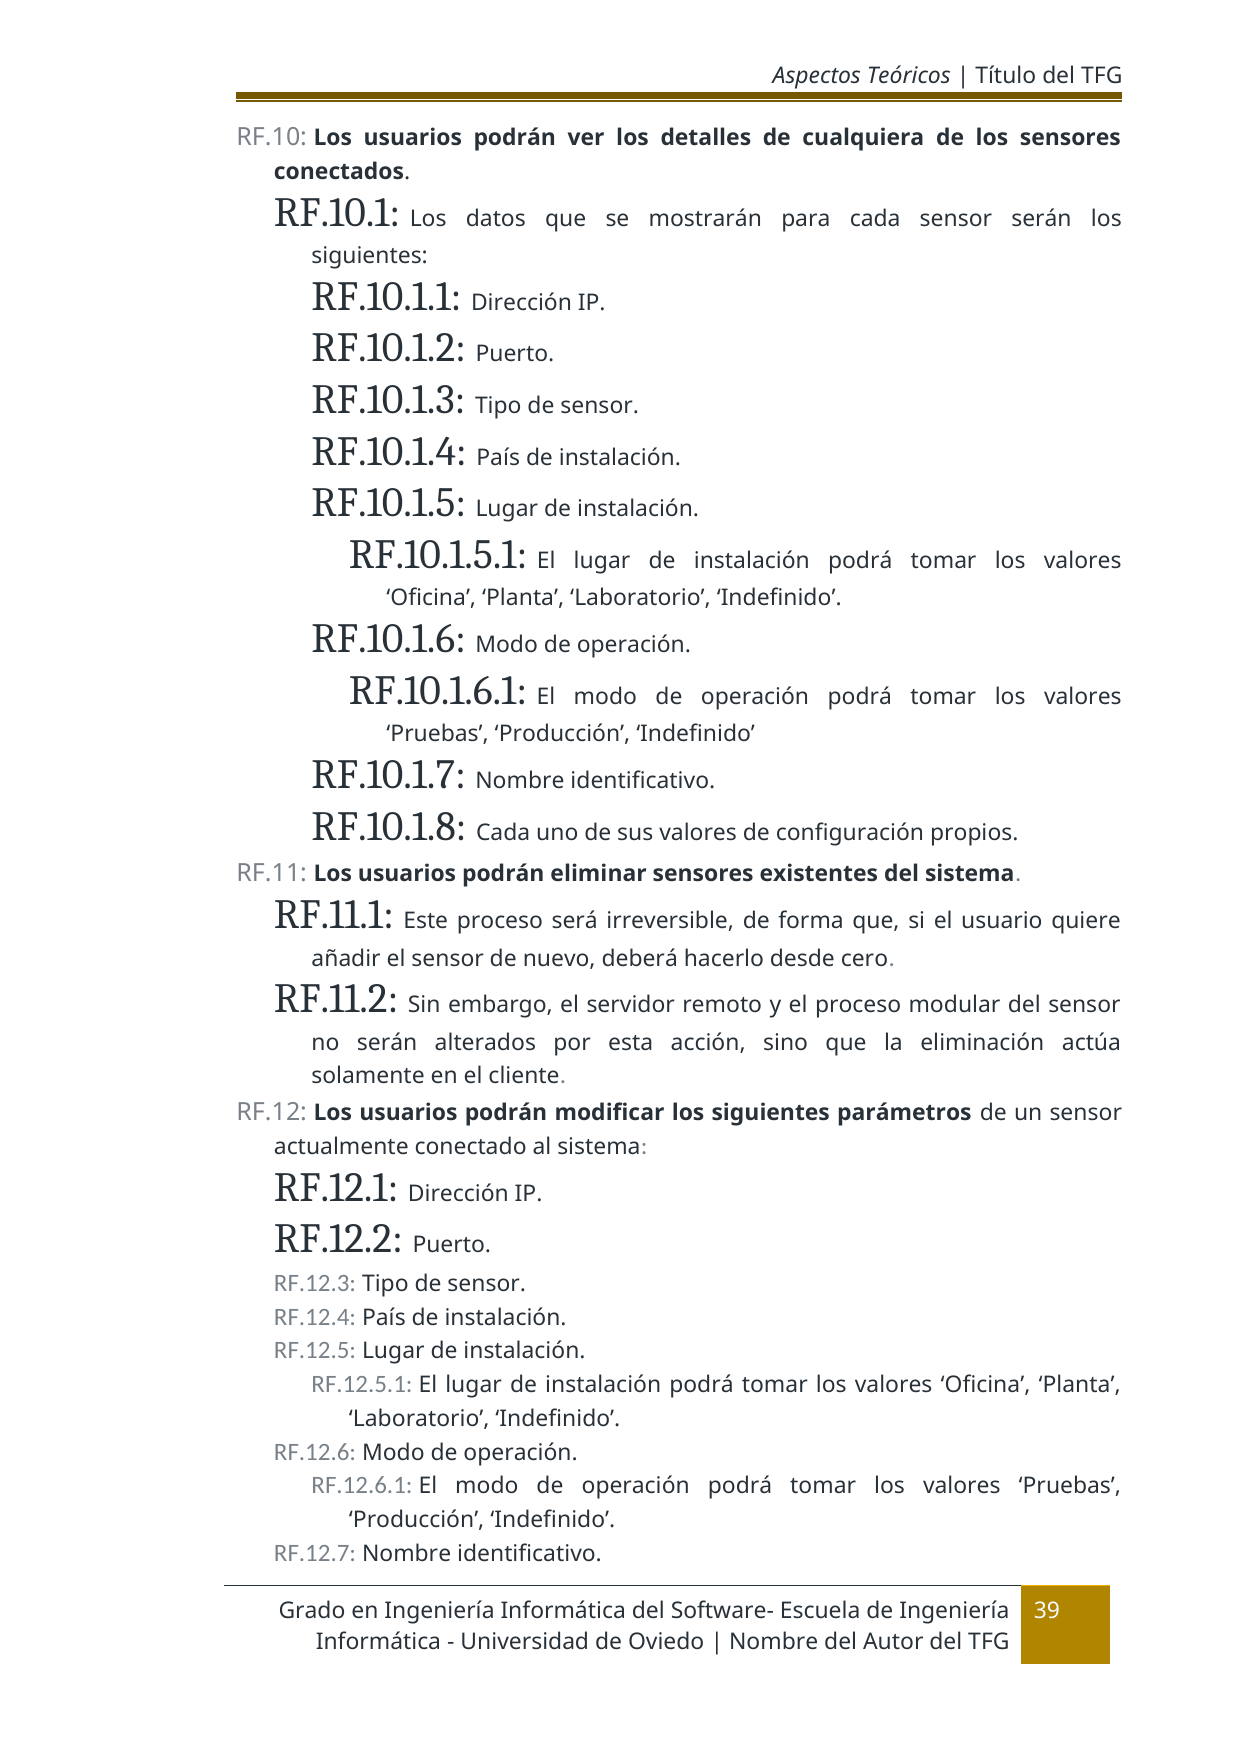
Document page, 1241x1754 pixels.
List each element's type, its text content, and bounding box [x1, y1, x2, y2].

list Tipo de sensor. [274, 1267, 1122, 1298]
list El lugar de instalación podrá tomar los valores ‘Oficina’, ‘Planta’, ‘Laboratorio’, ‘Indefinido’. [311, 1368, 1122, 1433]
list Sin embargo, el servidor remoto y el proceso modular del sensor no serán alterados por esta acción, sino que la eliminación actúa solamente en el cliente. [274, 975, 1122, 1091]
list Cada uno de sus valores de configuración propios. [311, 803, 1122, 851]
list Tipo de sensor. [311, 376, 1122, 424]
list El modo de operación podrá tomar los valores ‘Pruebas’, ‘Producción’, ‘Indefinido’. [311, 1469, 1122, 1534]
list Los usuarios podrán ver los detalles de cualquiera de los sensores conectados. [236, 118, 1122, 186]
list País de instalación. [274, 1301, 1122, 1332]
list El modo de operación podrá tomar los valores ‘Pruebas’, ‘Producción’, ‘Indefinido’ [349, 667, 1122, 748]
list Modo de operación. [311, 615, 1122, 663]
list Este proceso será irreversible, de forma que, si el usuario quiere añadir el sensor de nuevo, deberá hacerlo desde cero. [274, 891, 1122, 973]
list Los usuarios podrán eliminar sensores existentes del sistema. [236, 854, 1122, 888]
list Dirección IP. [311, 273, 1122, 321]
list Nombre identificativo. [274, 1537, 1122, 1568]
list Lugar de instalación. [274, 1334, 1122, 1366]
list País de instalación. [311, 428, 1122, 476]
list Los datos que se mostrarán para cada sensor serán los siguientes: [274, 188, 1122, 270]
list Nombre identificativo. [311, 751, 1122, 799]
list Puerto. [311, 324, 1122, 372]
list El lugar de instalación podrá tomar los valores ‘Oficina’, ‘Planta’, ‘Laboratorio’, ‘Indefinido’. [349, 531, 1122, 613]
list Los usuarios podrán modificar los siguientes parámetros de un sensor actualmente conectado al sistema: [236, 1093, 1122, 1161]
list Puerto. [274, 1215, 1122, 1263]
list Modo de operación. [274, 1436, 1122, 1467]
list Dirección IP. [274, 1163, 1122, 1211]
list Lugar de instalación. [311, 479, 1122, 527]
